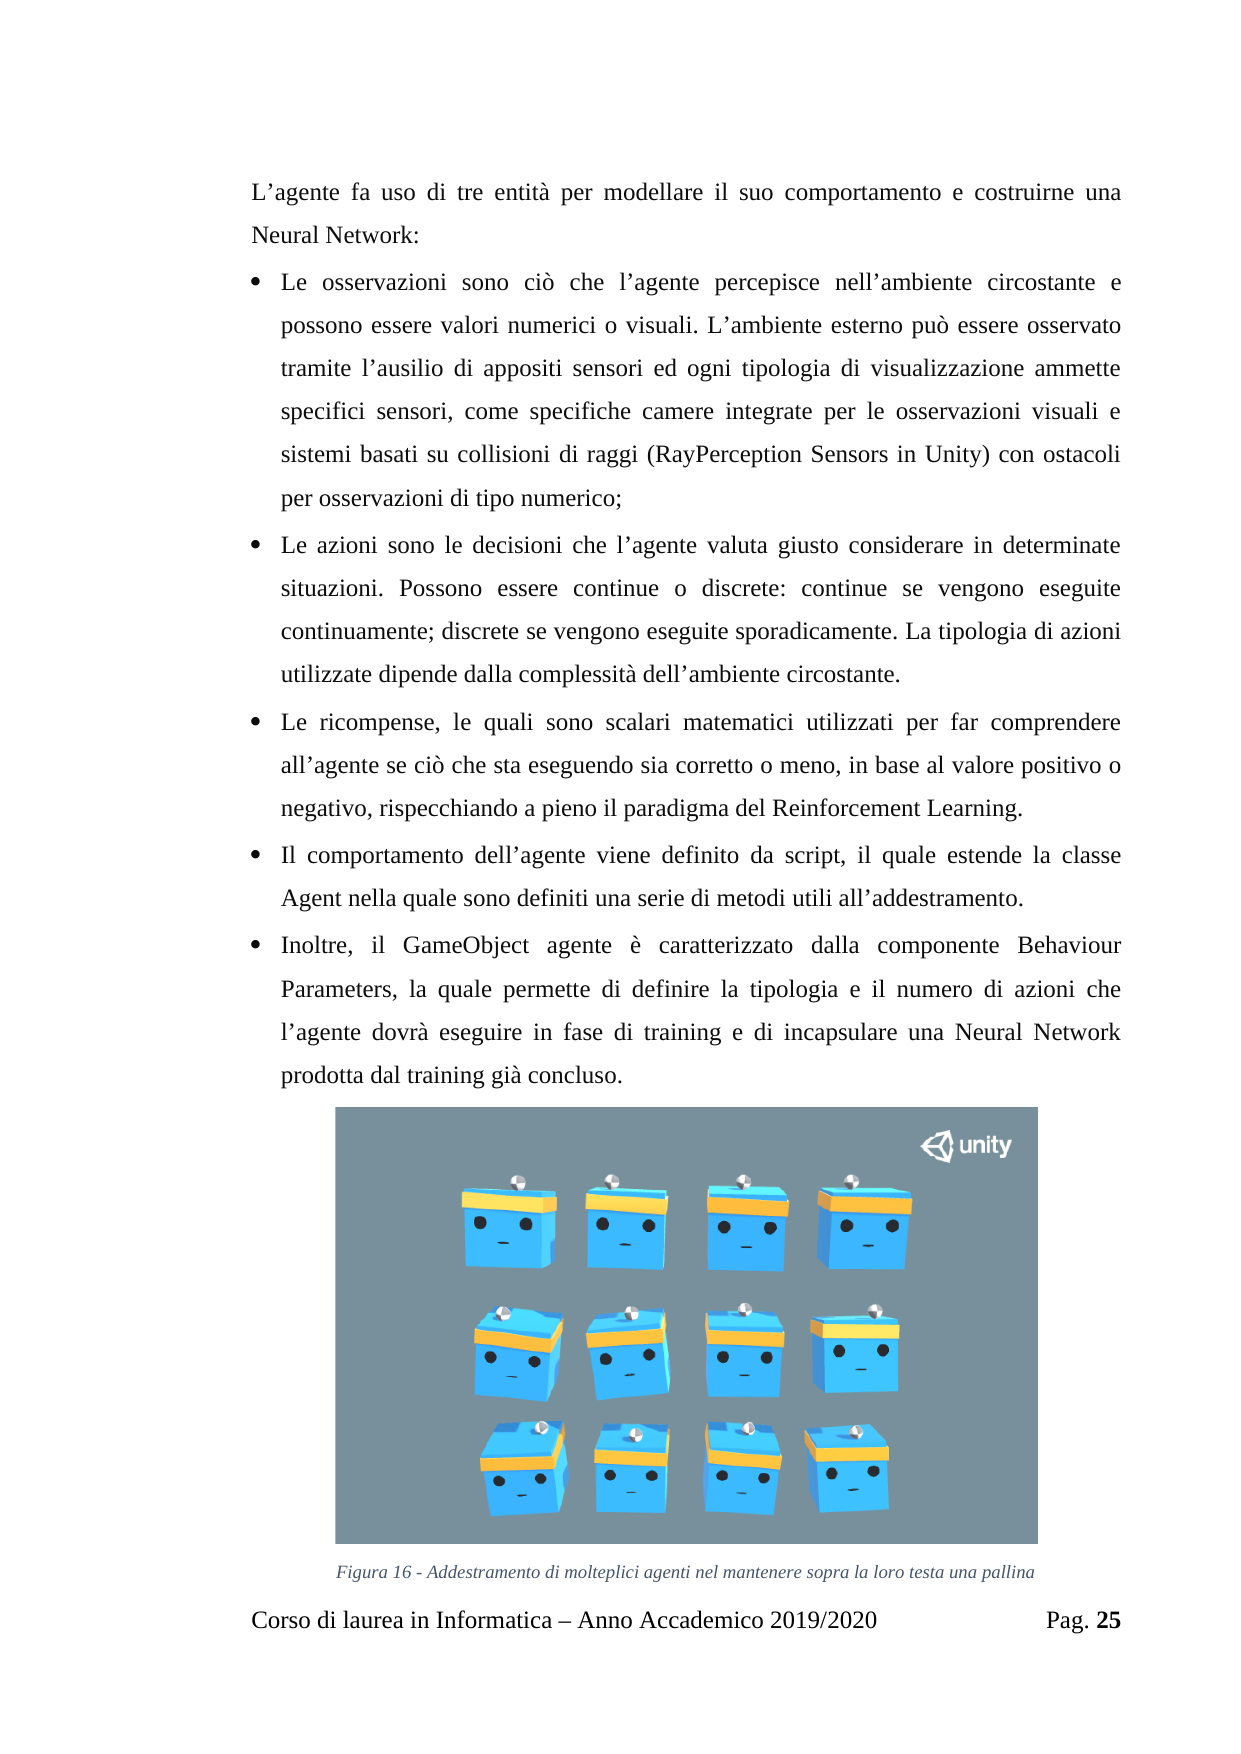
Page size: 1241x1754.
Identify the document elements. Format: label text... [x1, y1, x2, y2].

list Le osservazioni sono ciò che l’agente percepisce nell’ambiente circostante e possono essere valori numerici o visuali. L’ambiente esterno può essere osservato tramite l’ausilio di appositi sensori ed ogni tipologia di visualizzazione ammette specifici sensori, come specifiche camere integrate per le osservazioni visuali e sistemi basati su collisioni di raggi (RayPerception Sensors in Unity) con ostacoli per osservazioni di tipo numerico; [251, 267, 1122, 511]
list Il comportamento dell’agente viene definito da script, il quale estende la classe Agent nella quale sono definiti una serie di metodi utili all’addestramento. [251, 840, 1122, 912]
text Figura 16 - Addestramento di molteplici agenti nel mantenere sopra la loro testa una pallina [251, 1561, 1122, 1583]
text L’agente fa uso di tre entità per modellare il suo comportamento e costruirne una Neural Network: [251, 205, 1122, 248]
picture [335, 1107, 1038, 1544]
list Le azioni sono le decisioni che l’agente valuta giusto considerare in determinate situazioni. Possono essere continue o discrete: continue se vengono eseguite continuamente; discrete se vengono eseguite sporadicamente. La tipologia di azioni utilizzate dipende dalla complessità dell’ambiente circostante. [251, 530, 1122, 688]
list Le ricompense, le quali sono scalari matematici utilizzati per far comprendere all’agente se ciò che sta eseguendo sia corretto o meno, in base al valore positivo o negativo, rispecchiando a pieno il paradigma del Reinforcement Learning. [251, 707, 1122, 822]
list Inoltre, il GameObject agente è caratterizzato dalla componente Behaviour Parameters, la quale permette di definire la tipologia e il numero di azioni che l’agente dovrà eseguire in fase di training e di incapsulare una Neural Network prodotta dal training già concluso. [251, 931, 1122, 1089]
